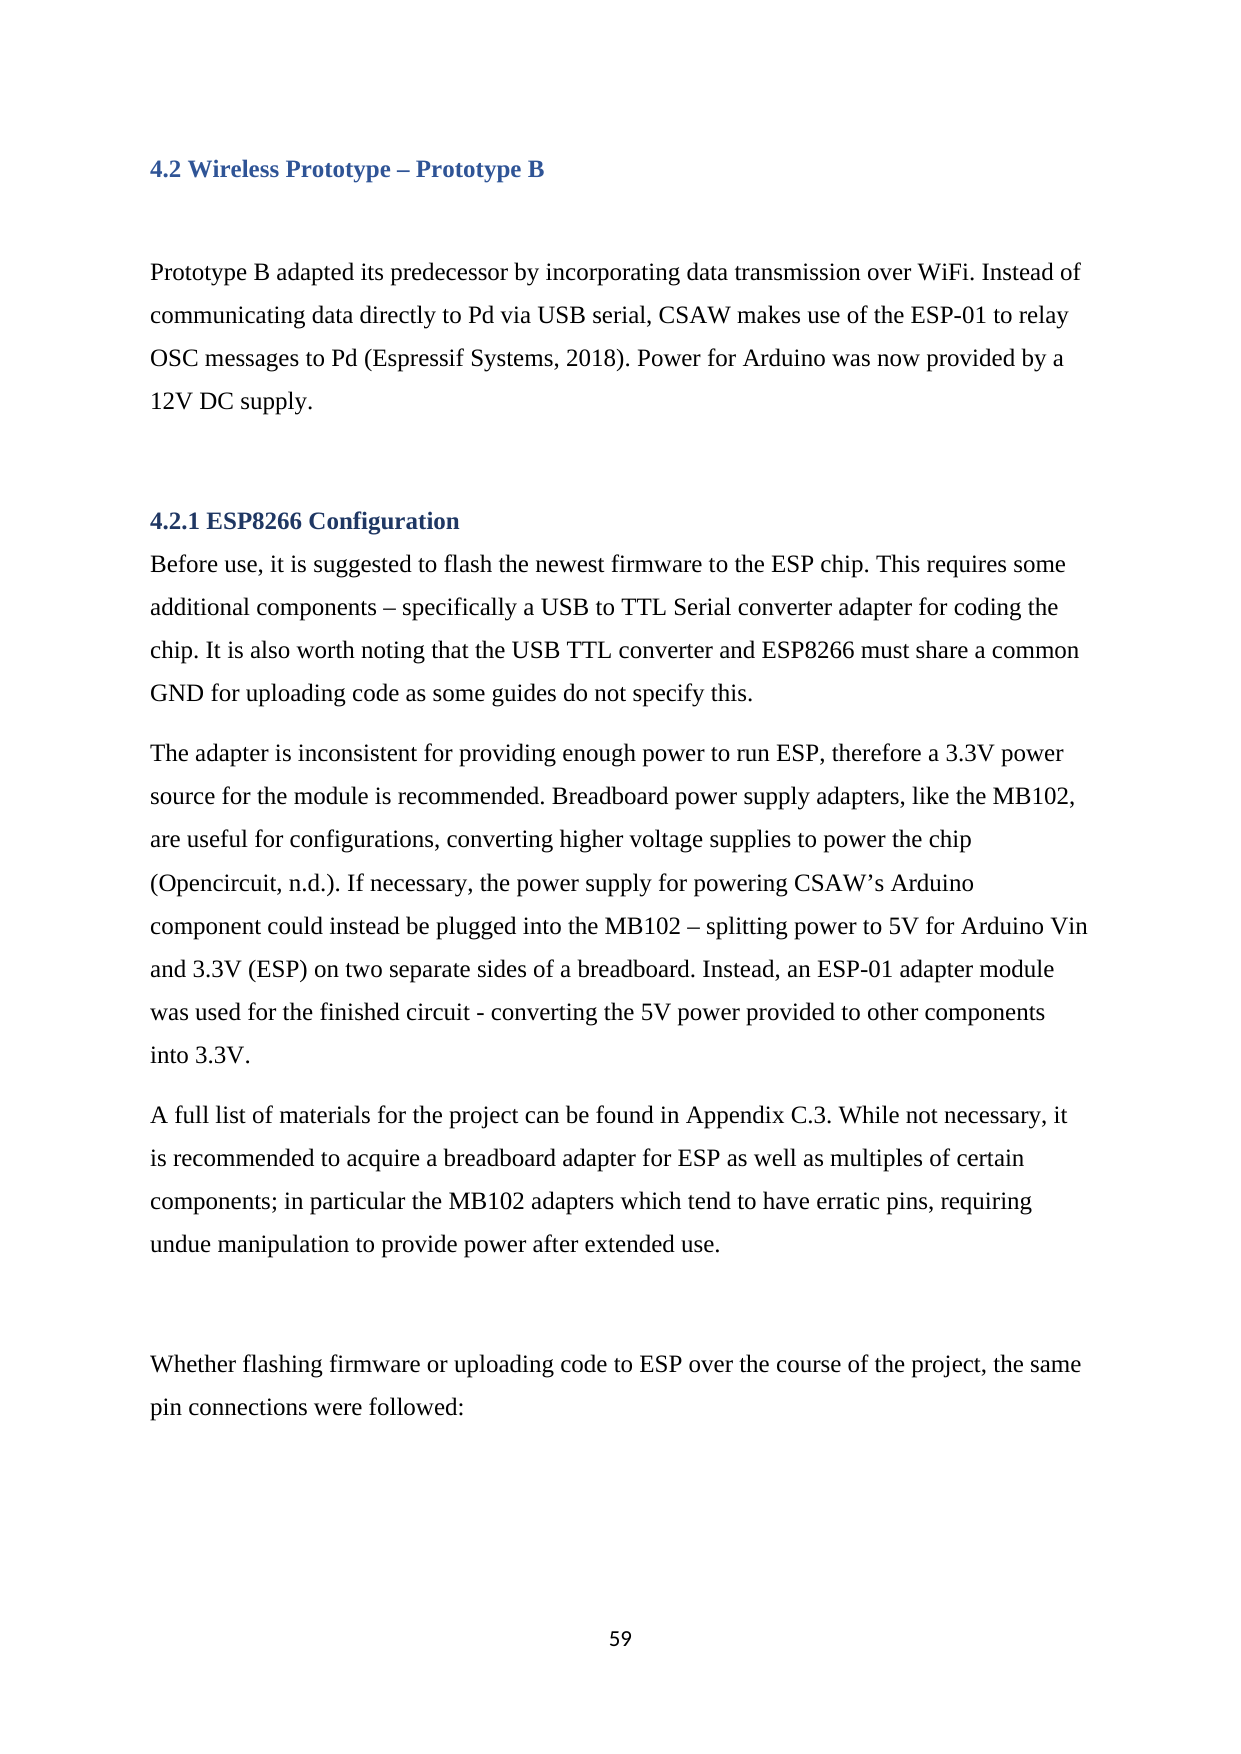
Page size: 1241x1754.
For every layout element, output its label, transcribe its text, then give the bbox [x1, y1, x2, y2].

text Prototype B adapted its predecessor by incorporating data transmission over WiFi. Instead of communicating data directly to Pd via USB serial, CSAW makes use of the ESP-01 to relay OSC messages to Pd . Power for Arduino was now provided by a 12V DC supply. [150, 257, 1090, 415]
text Before use, it is suggested to flash the newest firmware to the ESP chip. This requires some additional components – specifically a USB to TTL Serial converter adapter for coding the chip. It is also worth noting that the USB TTL converter and ESP8266 must share a common GND for uploading code as some guides do not specify this. [150, 549, 1090, 707]
subtitle 4.2.1 ESP8266 Configuration [150, 506, 1090, 535]
text Whether flashing firmware or uploading code to ESP over the course of the project, the same pin connections were followed: [150, 1349, 1090, 1421]
text The adapter is inconsistent for providing enough power to run ESP, therefore a 3.3V power source for the module is recommended. Breadboard power supply adapters, like the MB102, are useful for configurations, converting higher voltage supplies to power the chip (Opencircuit, n.d.). If necessary, the power supply for powering CSAW’s Arduino component could instead be plugged into the MB102 – splitting power to 5V for Arduino Vin and 3.3V (ESP) on two separate sides of a breadboard. Instead, an ESP-01 adapter module was used for the finished circuit - converting the 5V power provided to other components into 3.3V. [150, 738, 1090, 1069]
subtitle 4.2 Wireless Prototype – Prototype B [150, 154, 1090, 183]
text A full list of materials for the project can be found in Appendix C.3. While not necessary, it is recommended to acquire a breadboard adapter for ESP as well as multiples of certain components; in particular the MB102 adapters which tend to have erratic pins, requiring undue manipulation to provide power after extended use. [150, 1100, 1090, 1258]
